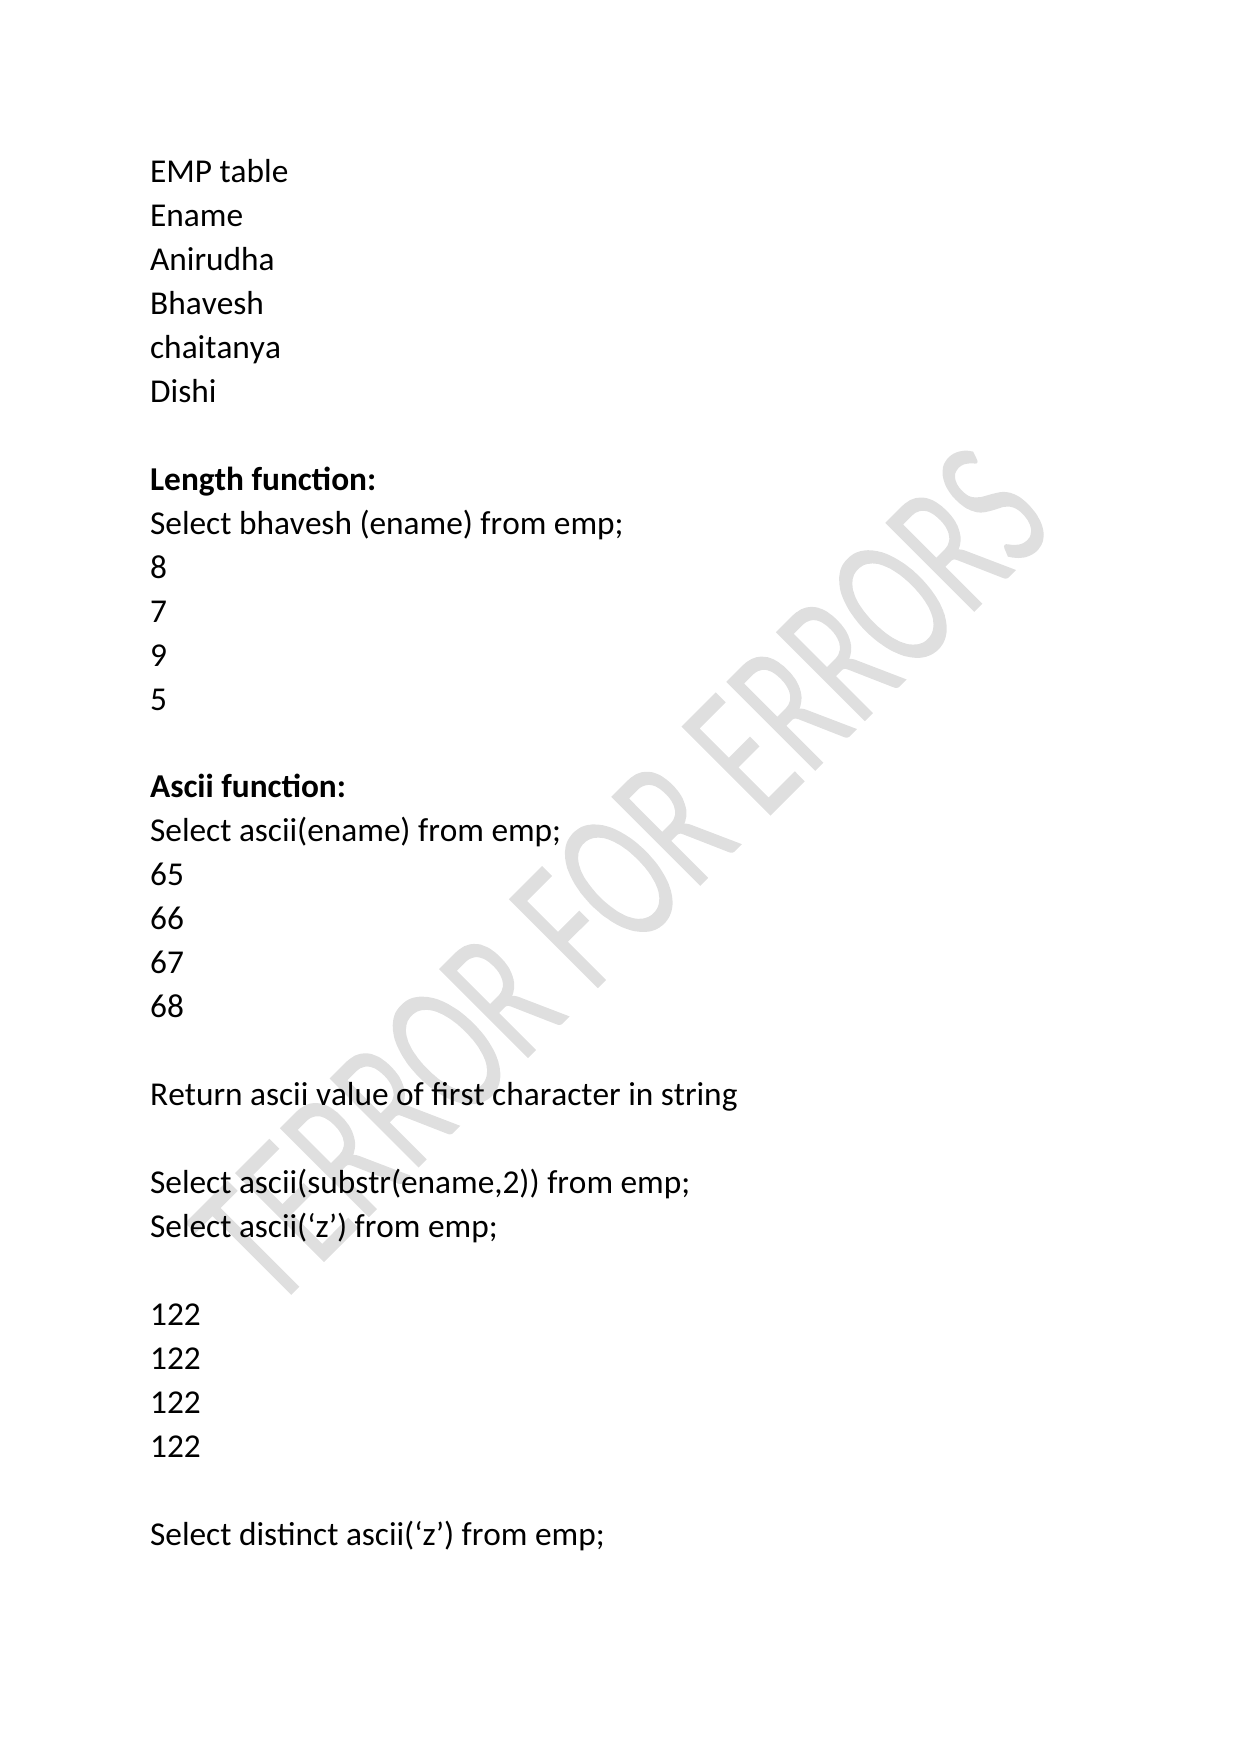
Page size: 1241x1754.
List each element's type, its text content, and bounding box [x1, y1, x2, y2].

text Select ascii(‘z’) from emp; [150, 1205, 1090, 1246]
text Select ascii(ename) from emp; [150, 809, 1090, 850]
text chaitanya [150, 326, 1090, 367]
text 122 [150, 1425, 1090, 1466]
text 68 [150, 985, 1090, 1026]
text 65 [150, 853, 1090, 894]
text EMP table [150, 150, 1090, 191]
text 66 [150, 897, 1090, 938]
text 122 [150, 1293, 1090, 1334]
text 5 [150, 677, 1090, 718]
text 122 [150, 1337, 1090, 1378]
text Select distinct ascii(‘z’) from emp; [150, 1513, 1090, 1553]
text 122 [150, 1381, 1090, 1422]
text Anirudha [150, 238, 1090, 279]
text 8 [150, 546, 1090, 586]
text Select bhavesh (ename) from emp; [150, 502, 1090, 542]
text 67 [150, 941, 1090, 982]
text Return ascii value of first character in string [150, 1073, 1090, 1114]
text 7 [150, 589, 1090, 630]
text Length function: [150, 458, 1090, 498]
text Bhavesh [150, 282, 1090, 323]
text Ename [150, 194, 1090, 235]
text Ascii function: [150, 765, 1090, 806]
text Select ascii(substr(ename,2)) from emp; [150, 1161, 1090, 1202]
text Dishi [150, 370, 1090, 411]
text 9 [150, 633, 1090, 674]
